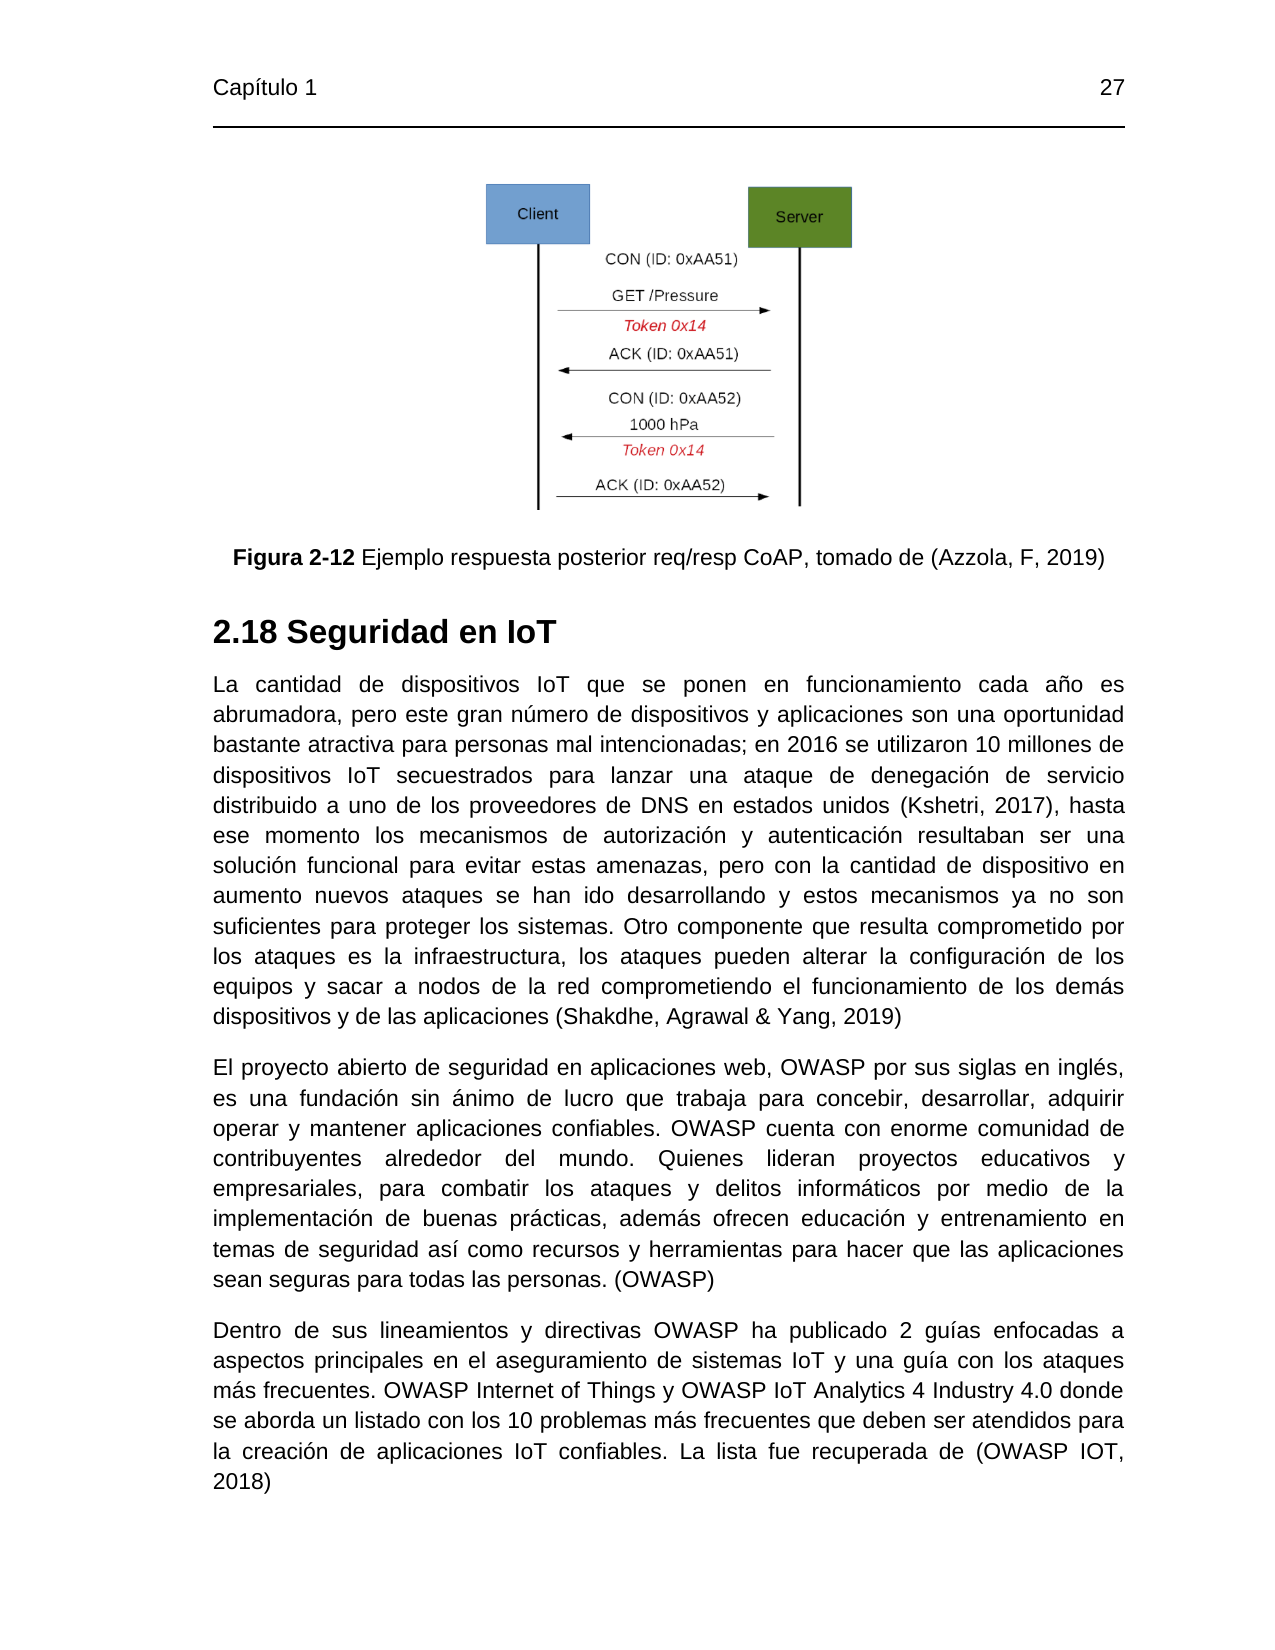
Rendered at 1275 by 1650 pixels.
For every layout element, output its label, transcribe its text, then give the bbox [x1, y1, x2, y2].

text Dentro de sus lineamientos y directivas OWASP ha publicado 2 guías enfocadas a aspectos principales en el aseguramiento de sistemas IoT y una guía con los ataques más frecuentes. OWASP Internet of Things y OWASP IoT Analytics 4 Industry 4.0 donde se aborda un listado con los 10 problemas más frecuentes que deben ser atendidos para la creación de aplicaciones IoT confiables. La lista fue recuperada de (OWASP IOT, 2018) [213, 1317, 1125, 1494]
picture [478, 178, 859, 519]
subtitle Seguridad en IoT [213, 612, 1125, 650]
text La cantidad de dispositivos IoT que se ponen en funcionamiento cada año es abrumadora, pero este gran número de dispositivos y aplicaciones son una oportunidad bastante atractiva para personas mal intencionadas; en 2016 se utilizaron 10 millones de dispositivos IoT secuestrados para lanzar una ataque de denegación de servicio distribuido a uno de los proveedores de DNS en estados unidos (Kshetri, 2017), hasta ese momento los mecanismos de autorización y autenticación resultaban ser una solución funcional para evitar estas amenazas, pero con la cantidad de dispositivo en aumento nuevos ataques se han ido desarrollando y estos mecanismos ya no son suficientes para proteger los sistemas. Otro componente que resulta comprometido por los ataques es la infraestructura, los ataques pueden alterar la configuración de los equipos y sacar a nodos de la red comprometiendo el funcionamiento de los demás dispositivos y de las aplicaciones (Shakdhe, Agrawal & Yang, 2019) [213, 671, 1125, 1029]
text El proyecto abierto de seguridad en aplicaciones web, OWASP por sus siglas en inglés, es una fundación sin ánimo de lucro que trabaja para concebir, desarrollar, adquirir operar y mantener aplicaciones confiables. OWASP cuenta con enorme comunidad de contribuyentes alrededor del mundo. Quienes lideran proyectos educativos y empresariales, para combatir los ataques y delitos informáticos por medio de la implementación de buenas prácticas, además ofrecen educación y entrenamiento en temas de seguridad así como recursos y herramientas para hacer que las aplicaciones sean seguras para todas las personas. (OWASP) [213, 1054, 1125, 1292]
text Figura 2-12 Ejemplo respuesta posterior req/resp CoAP, tomado de (Azzola, F, 2019) [213, 544, 1125, 570]
